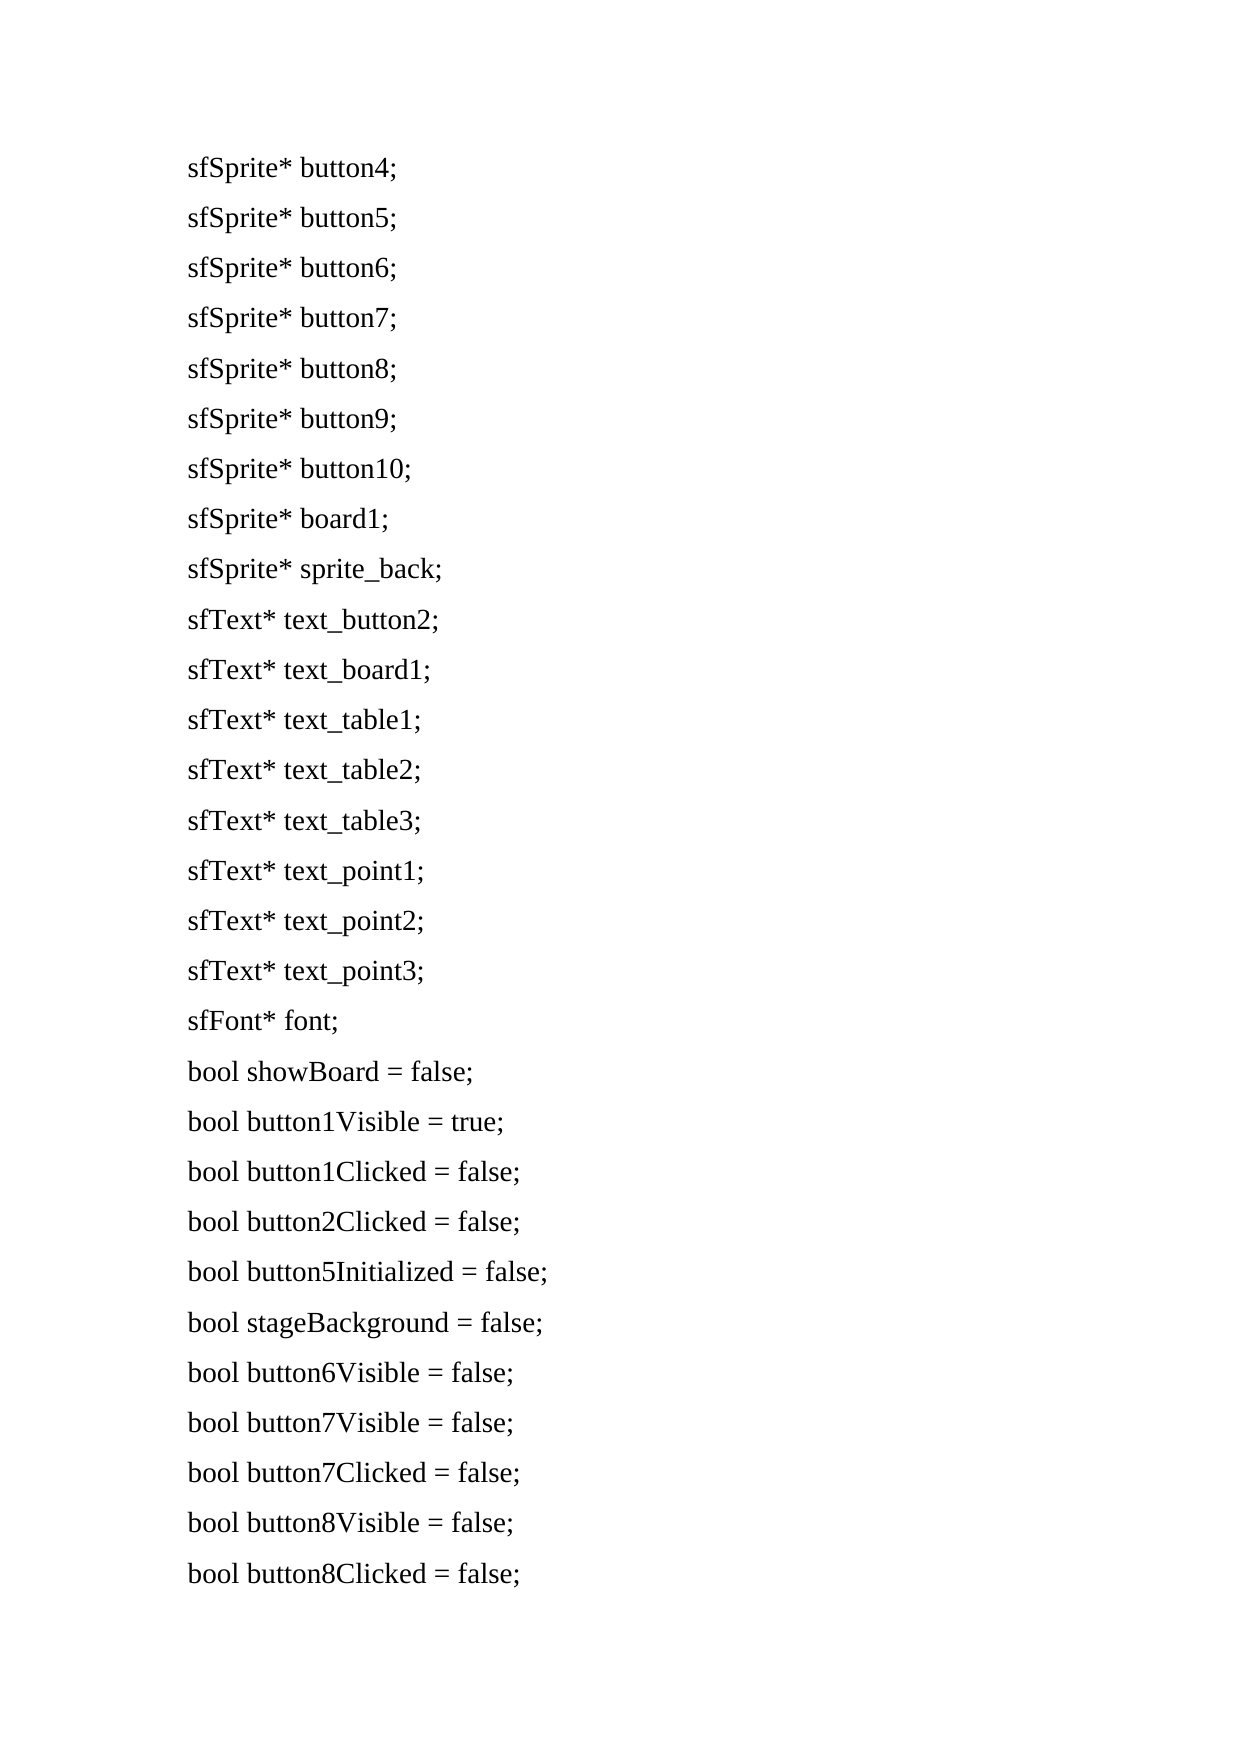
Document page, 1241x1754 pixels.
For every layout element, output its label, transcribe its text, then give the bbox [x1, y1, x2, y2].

text sfSprite* button9; [187, 401, 1053, 434]
text sfFont* font; [187, 1003, 1053, 1037]
text bool button5Initialized = false; [187, 1254, 1053, 1288]
text sfText* text_table2; [187, 752, 1053, 786]
text bool button6Visible = false; [187, 1355, 1053, 1388]
text bool button1Clicked = false; [187, 1154, 1053, 1188]
text sfText* text_table3; [187, 803, 1053, 836]
text bool button1Visible = true; [187, 1104, 1053, 1137]
text sfText* text_point2; [187, 903, 1053, 937]
text sfText* text_point3; [187, 953, 1053, 987]
text sfSprite* button6; [187, 250, 1053, 284]
text bool button7Visible = false; [187, 1405, 1053, 1439]
text sfText* text_table1; [187, 702, 1053, 736]
text bool button8Visible = false; [187, 1506, 1053, 1539]
text sfText* text_button2; [187, 602, 1053, 635]
text sfSprite* button7; [187, 301, 1053, 334]
text sfSprite* button8; [187, 351, 1053, 384]
text bool button8Clicked = false; [187, 1556, 1053, 1589]
text bool button7Clicked = false; [187, 1455, 1053, 1489]
text sfSprite* button4; [187, 150, 1053, 183]
text sfSprite* sprite_back; [187, 552, 1053, 585]
text bool stageBackground = false; [187, 1305, 1053, 1338]
text sfSprite* button10; [187, 451, 1053, 485]
text sfSprite* button5; [187, 200, 1053, 234]
text sfSprite* board1; [187, 501, 1053, 535]
text sfText* text_point1; [187, 853, 1053, 886]
text sfText* text_board1; [187, 652, 1053, 686]
text bool showBoard = false; [187, 1054, 1053, 1087]
text bool button2Clicked = false; [187, 1204, 1053, 1238]
